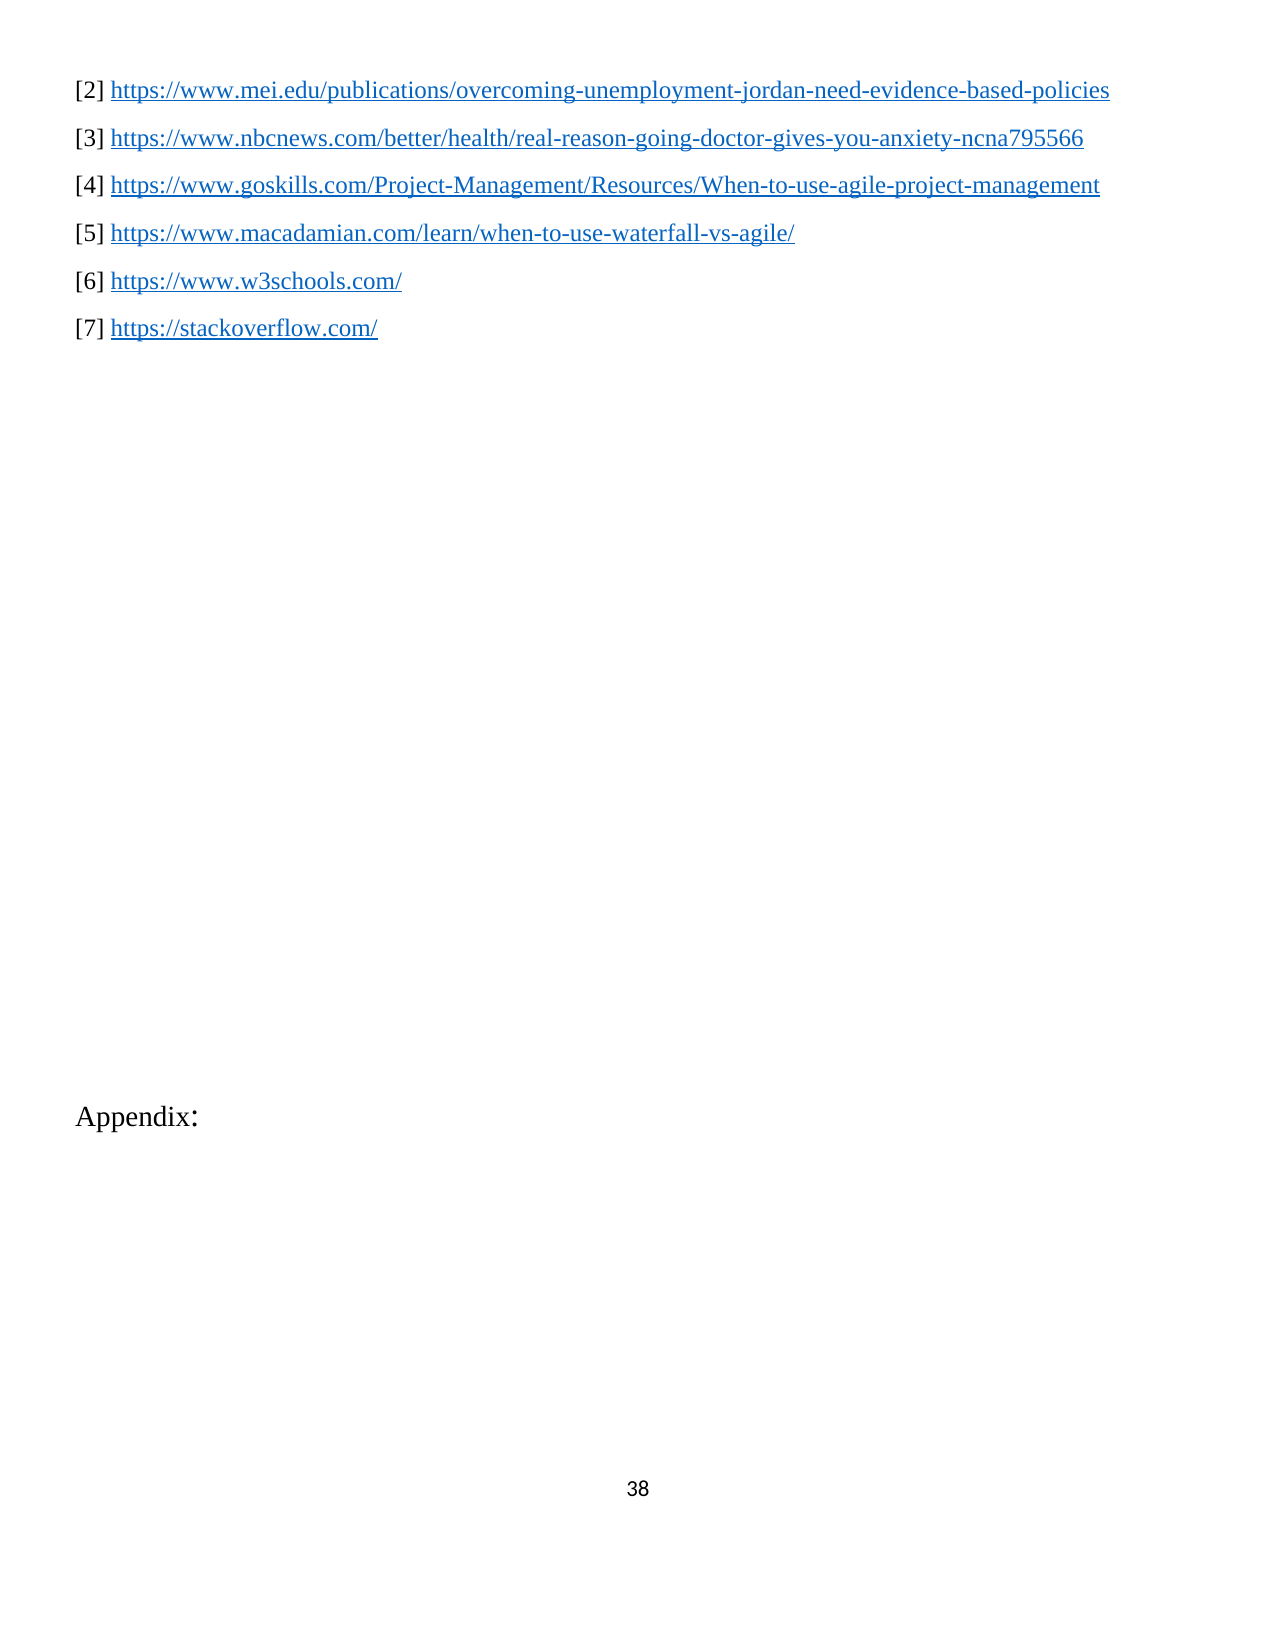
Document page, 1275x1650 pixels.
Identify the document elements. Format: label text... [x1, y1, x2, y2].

text [5] https://www.macadamian.com/learn/when-to-use-waterfall-vs-agile/ [75, 218, 1200, 247]
text [2] https://www.mei.edu/publications/overcoming-unemployment-jordan-need-evidence-based-policies [75, 75, 1200, 104]
text [6] https://www.w3schools.com/ [75, 266, 1200, 294]
text [7] https://stackoverflow.com/ [75, 313, 1200, 342]
text [3] https://www.nbcnews.com/better/health/real-reason-going-doctor-gives-you-anxiety-ncna795566 [75, 123, 1200, 151]
text [4] https://www.goskills.com/Project-Management/Resources/When-to-use-agile-project-management [75, 170, 1200, 199]
text Appendix: [75, 1095, 1200, 1133]
